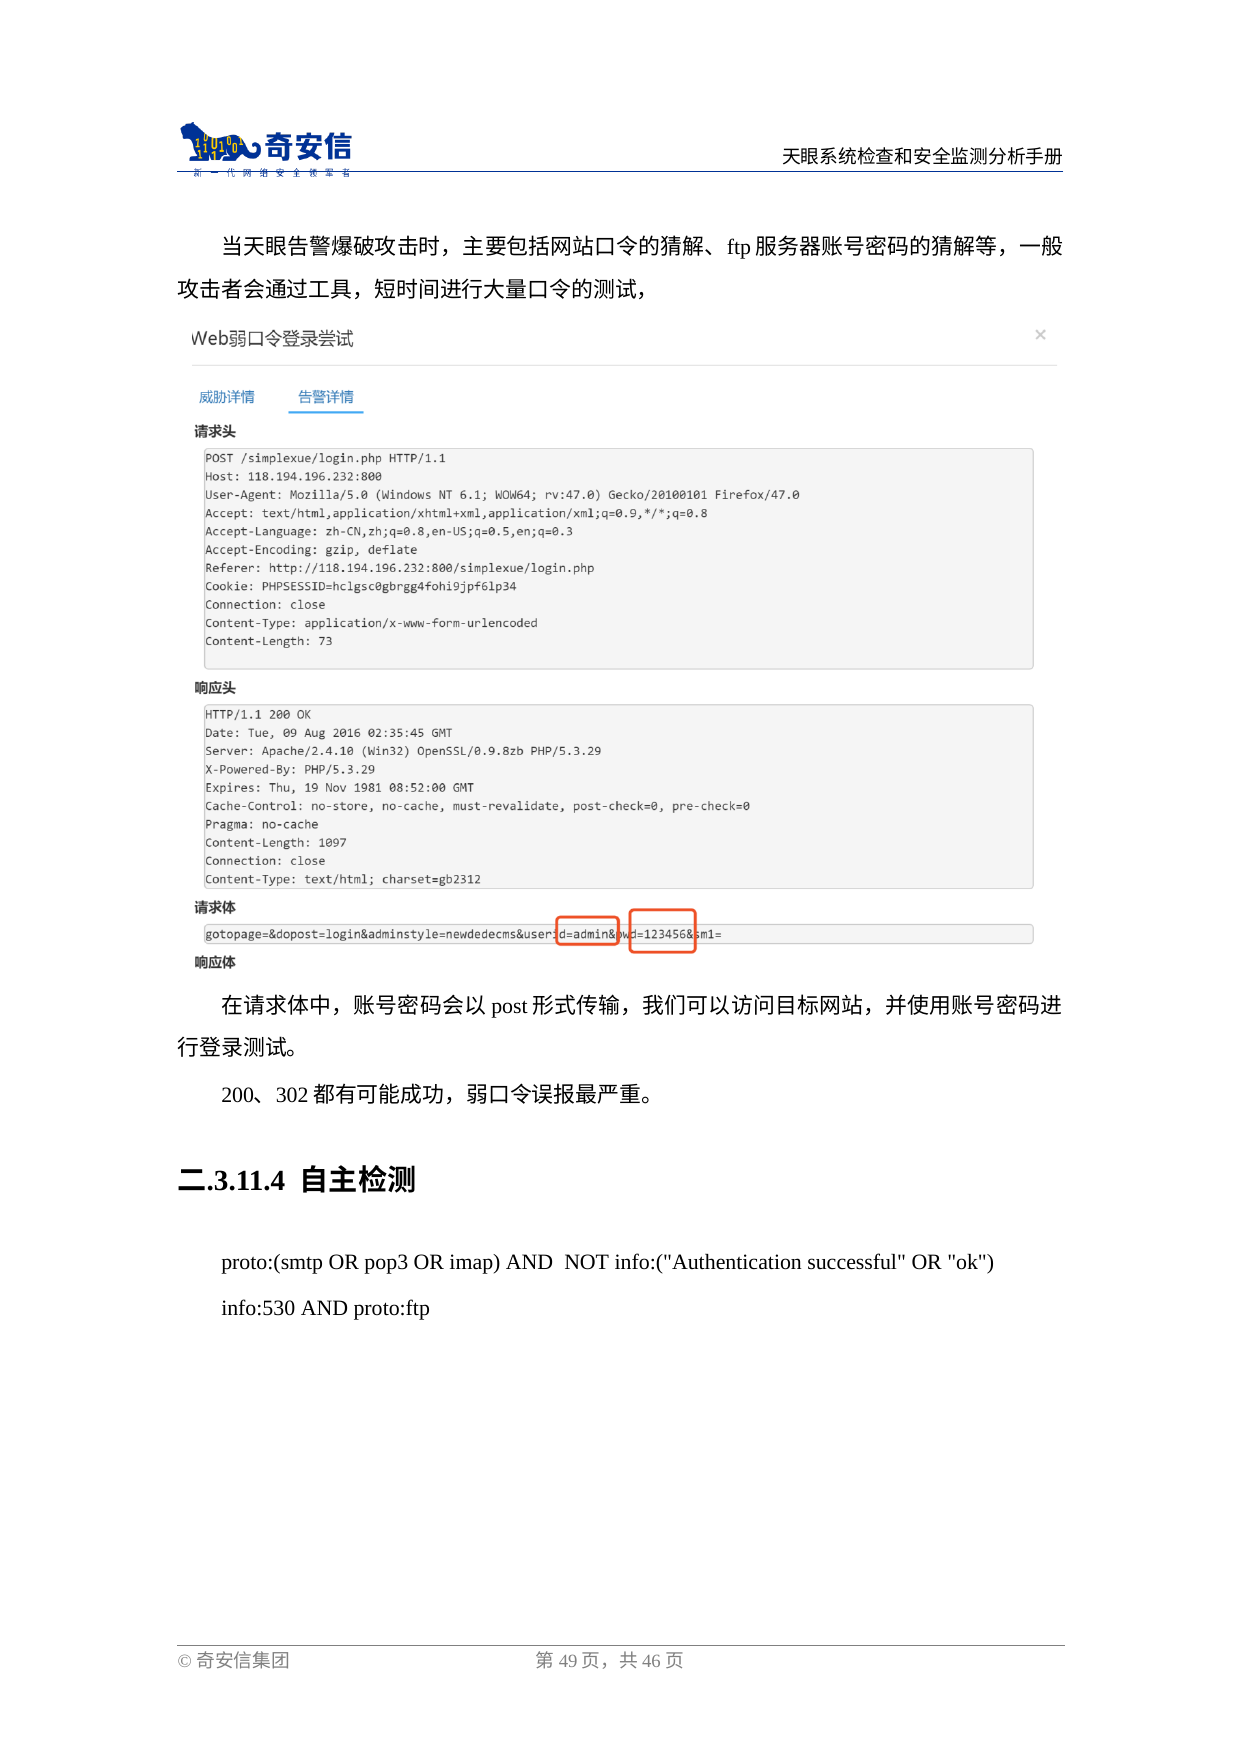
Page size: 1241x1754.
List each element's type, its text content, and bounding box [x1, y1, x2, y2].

text proto:(smtp OR pop3 OR imap) AND NOT info:("Authentication successful" OR "ok") [177, 1245, 1063, 1279]
picture [192, 317, 1058, 975]
text info:530 AND proto:ftp [177, 1290, 1063, 1324]
text 当天眼告警爆破攻击时，主要包括网站口令的猜解、ftp服务器账号密码的猜解等，一般攻击者会通过工具，短时间进行大量口令的测试， [177, 228, 1063, 304]
text 自主检测 [177, 1143, 1063, 1211]
text 在请求体中，账号密码会以post形式传输，我们可以访问目标网站，并使用账号密码进行登录测试。 [177, 987, 1063, 1063]
text 200、302都有可能成功，弱口令误报最严重。 [177, 1076, 1063, 1110]
picture [177, 121, 355, 171]
picture [177, 172, 355, 181]
